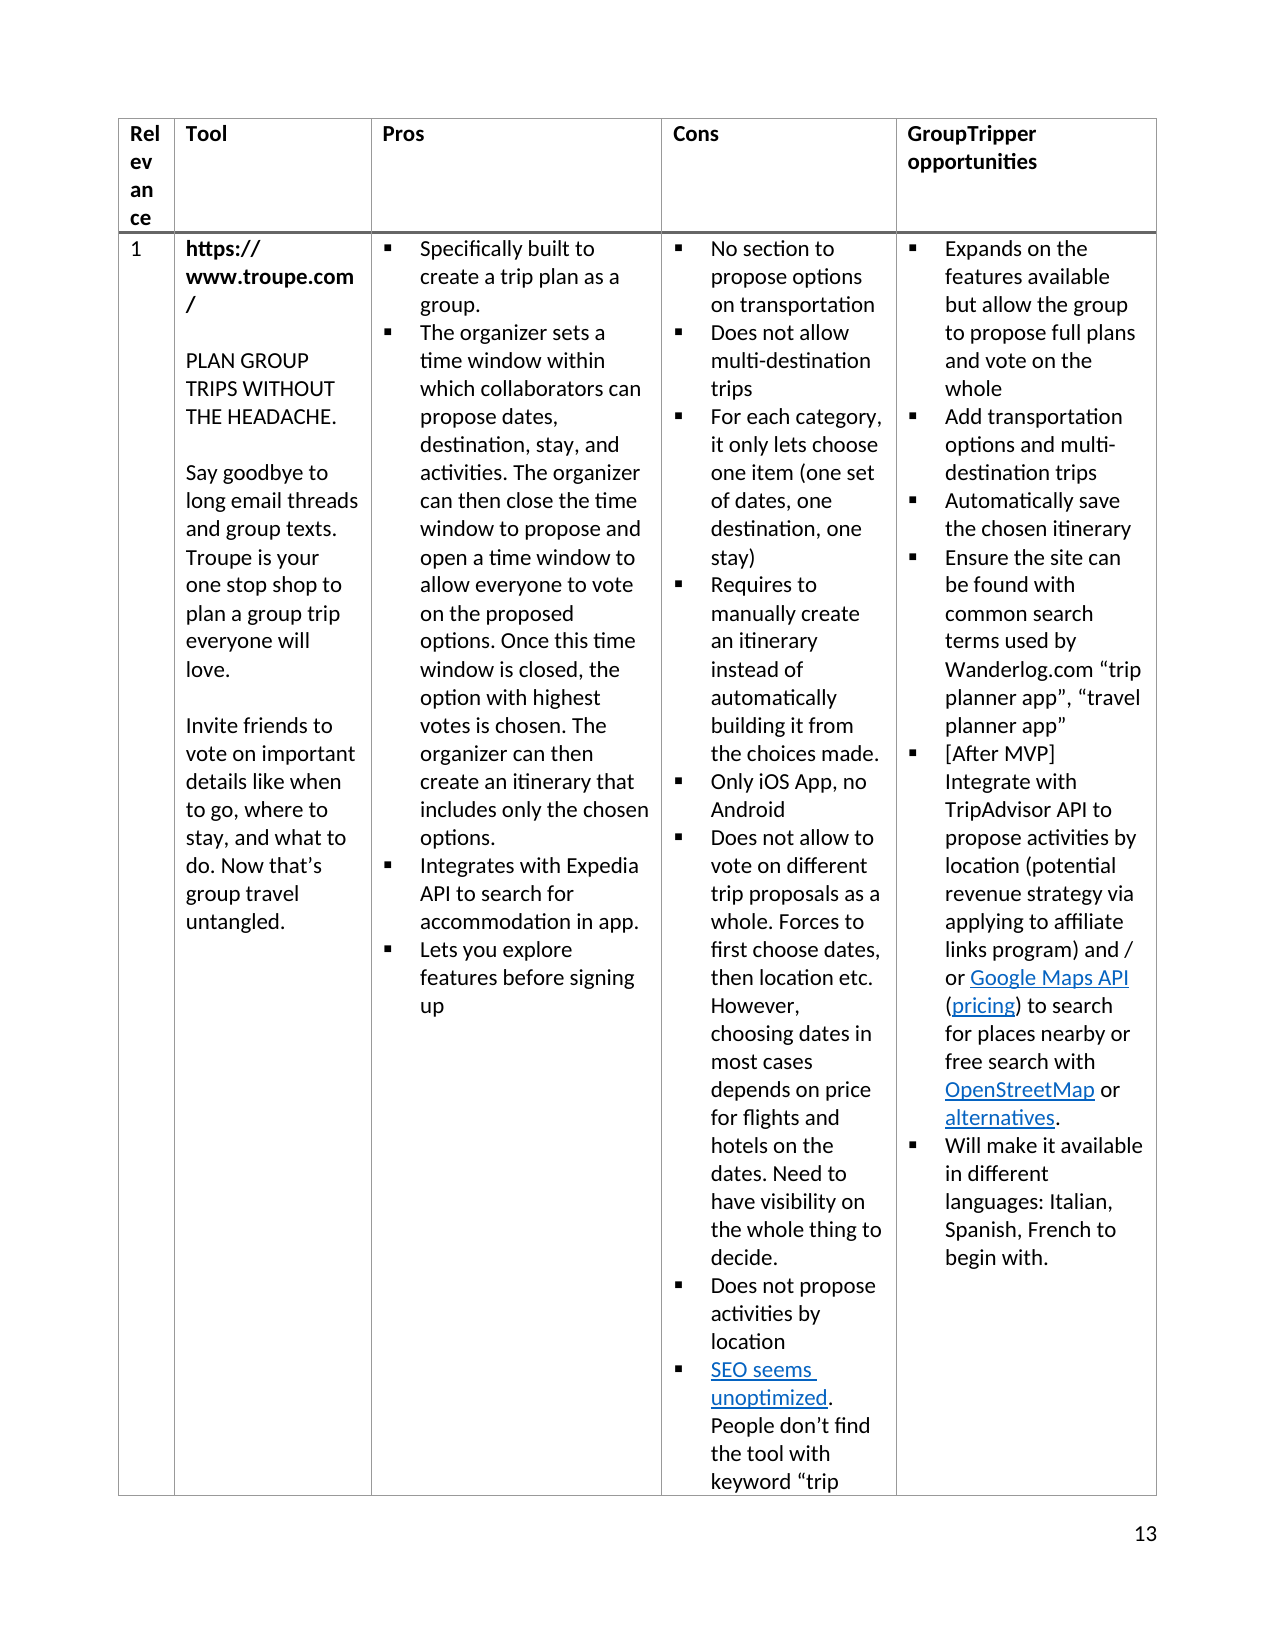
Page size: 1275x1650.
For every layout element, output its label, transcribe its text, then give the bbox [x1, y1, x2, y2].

table_header Pros [372, 119, 661, 231]
table_header Relevance [119, 119, 174, 231]
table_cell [372, 234, 661, 1495]
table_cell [897, 234, 1156, 1495]
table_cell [662, 234, 896, 1495]
table_header GroupTripper opportunities [897, 119, 1156, 231]
table_header Cons [662, 119, 896, 231]
table_header Tool [175, 119, 371, 231]
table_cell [175, 234, 371, 1495]
table_cell 1 [119, 234, 174, 1495]
